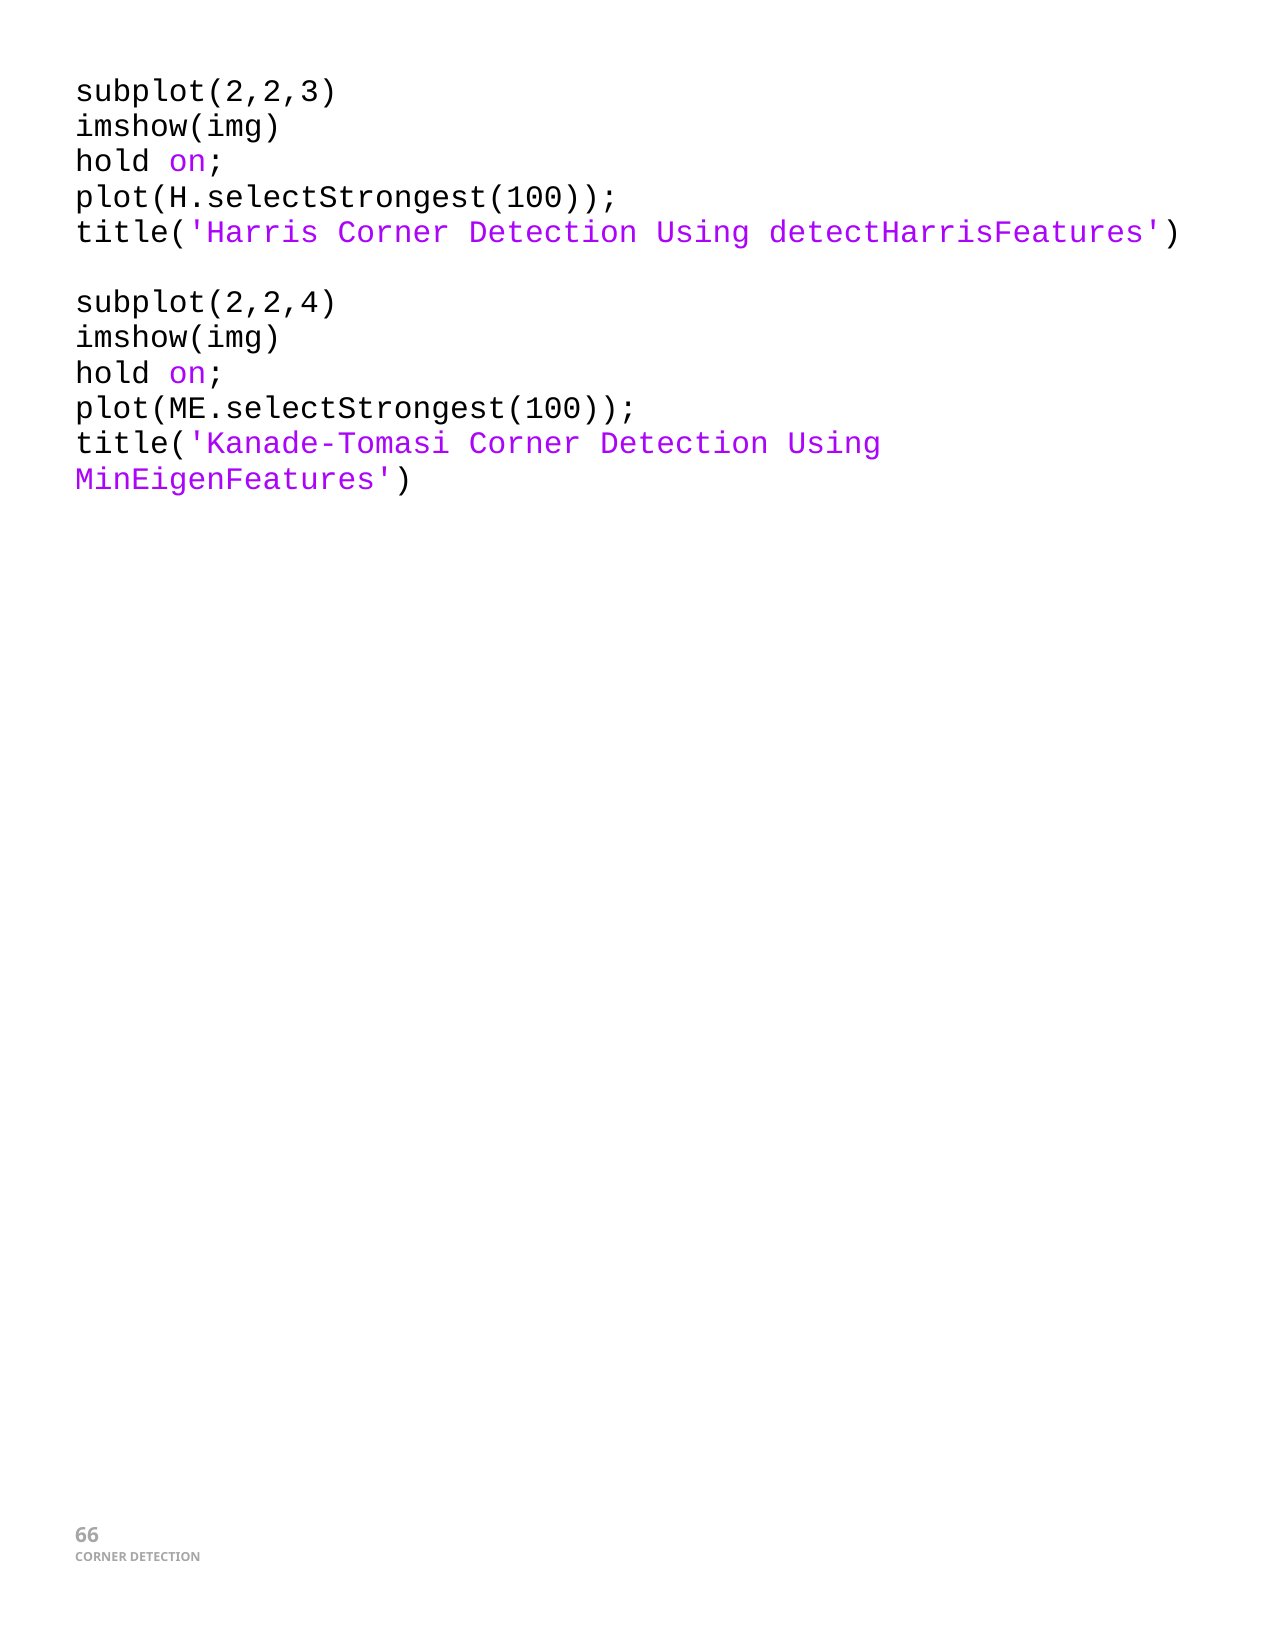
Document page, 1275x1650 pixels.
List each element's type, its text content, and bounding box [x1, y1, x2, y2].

text subplot(2,2,4) [75, 286, 1200, 322]
text title('Kanade-Tomasi Corner Detection Using MinEigenFeatures') [75, 428, 1200, 499]
text plot(ME.selectStrongest(100)); [75, 392, 1200, 428]
text title('Harris Corner Detection Using detectHarrisFeatures') [75, 217, 1200, 252]
text hold on; [75, 146, 1200, 181]
text hold on; [75, 357, 1200, 392]
text imshow(img) [75, 322, 1200, 357]
text plot(H.selectStrongest(100)); [75, 181, 1200, 217]
text subplot(2,2,3) [75, 75, 1200, 110]
text imshow(img) [75, 110, 1200, 146]
